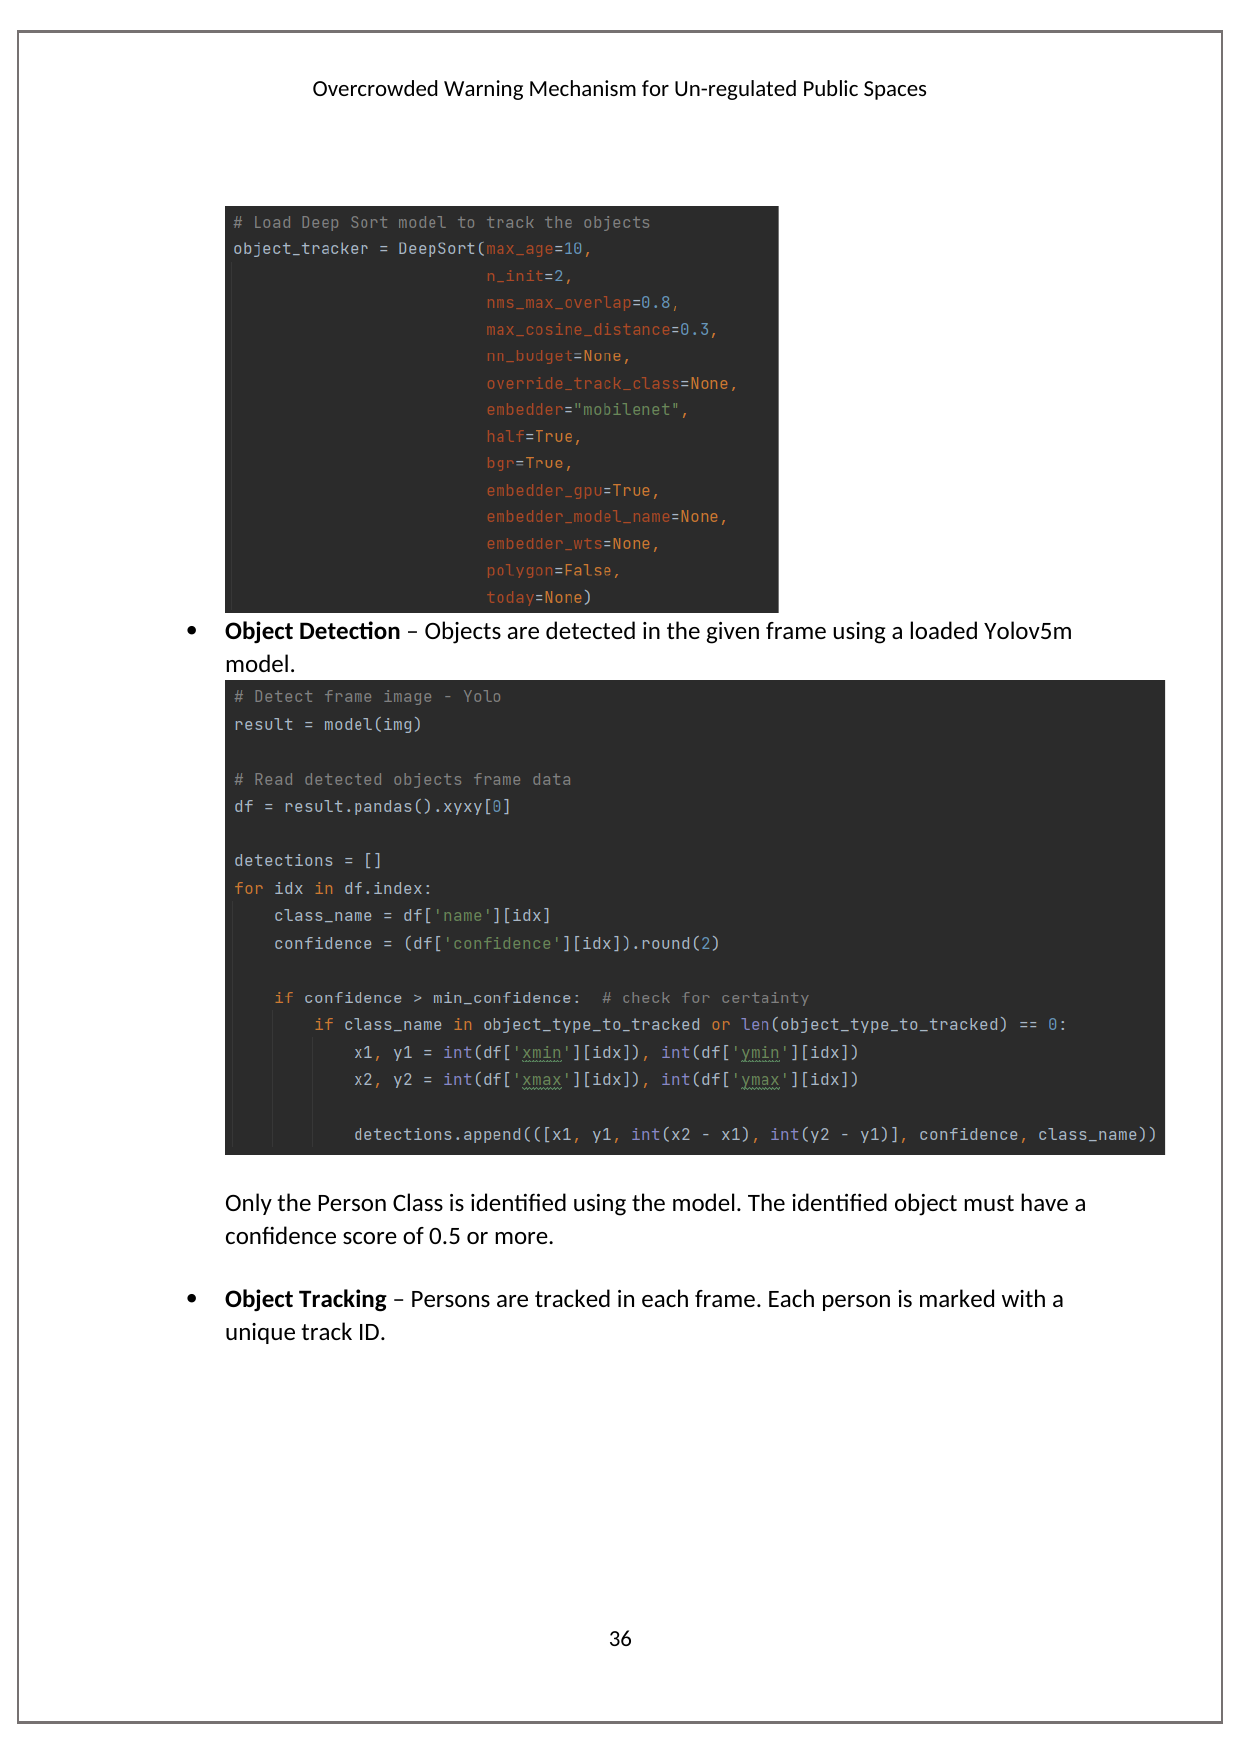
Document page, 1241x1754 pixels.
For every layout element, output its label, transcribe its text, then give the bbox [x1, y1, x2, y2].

picture [225, 206, 779, 613]
picture [225, 680, 1166, 1155]
list Object Tracking – Persons are tracked in each frame. Each person is marked with a unique track ID. [187, 1283, 1090, 1347]
list Object Detection – Objects are detected in the given frame using a loaded Yolov5m model. [187, 615, 1090, 678]
list Only the Person Class is identified using the model. The identified object must have a confidence score of 0.5 or more. [225, 1187, 1090, 1251]
